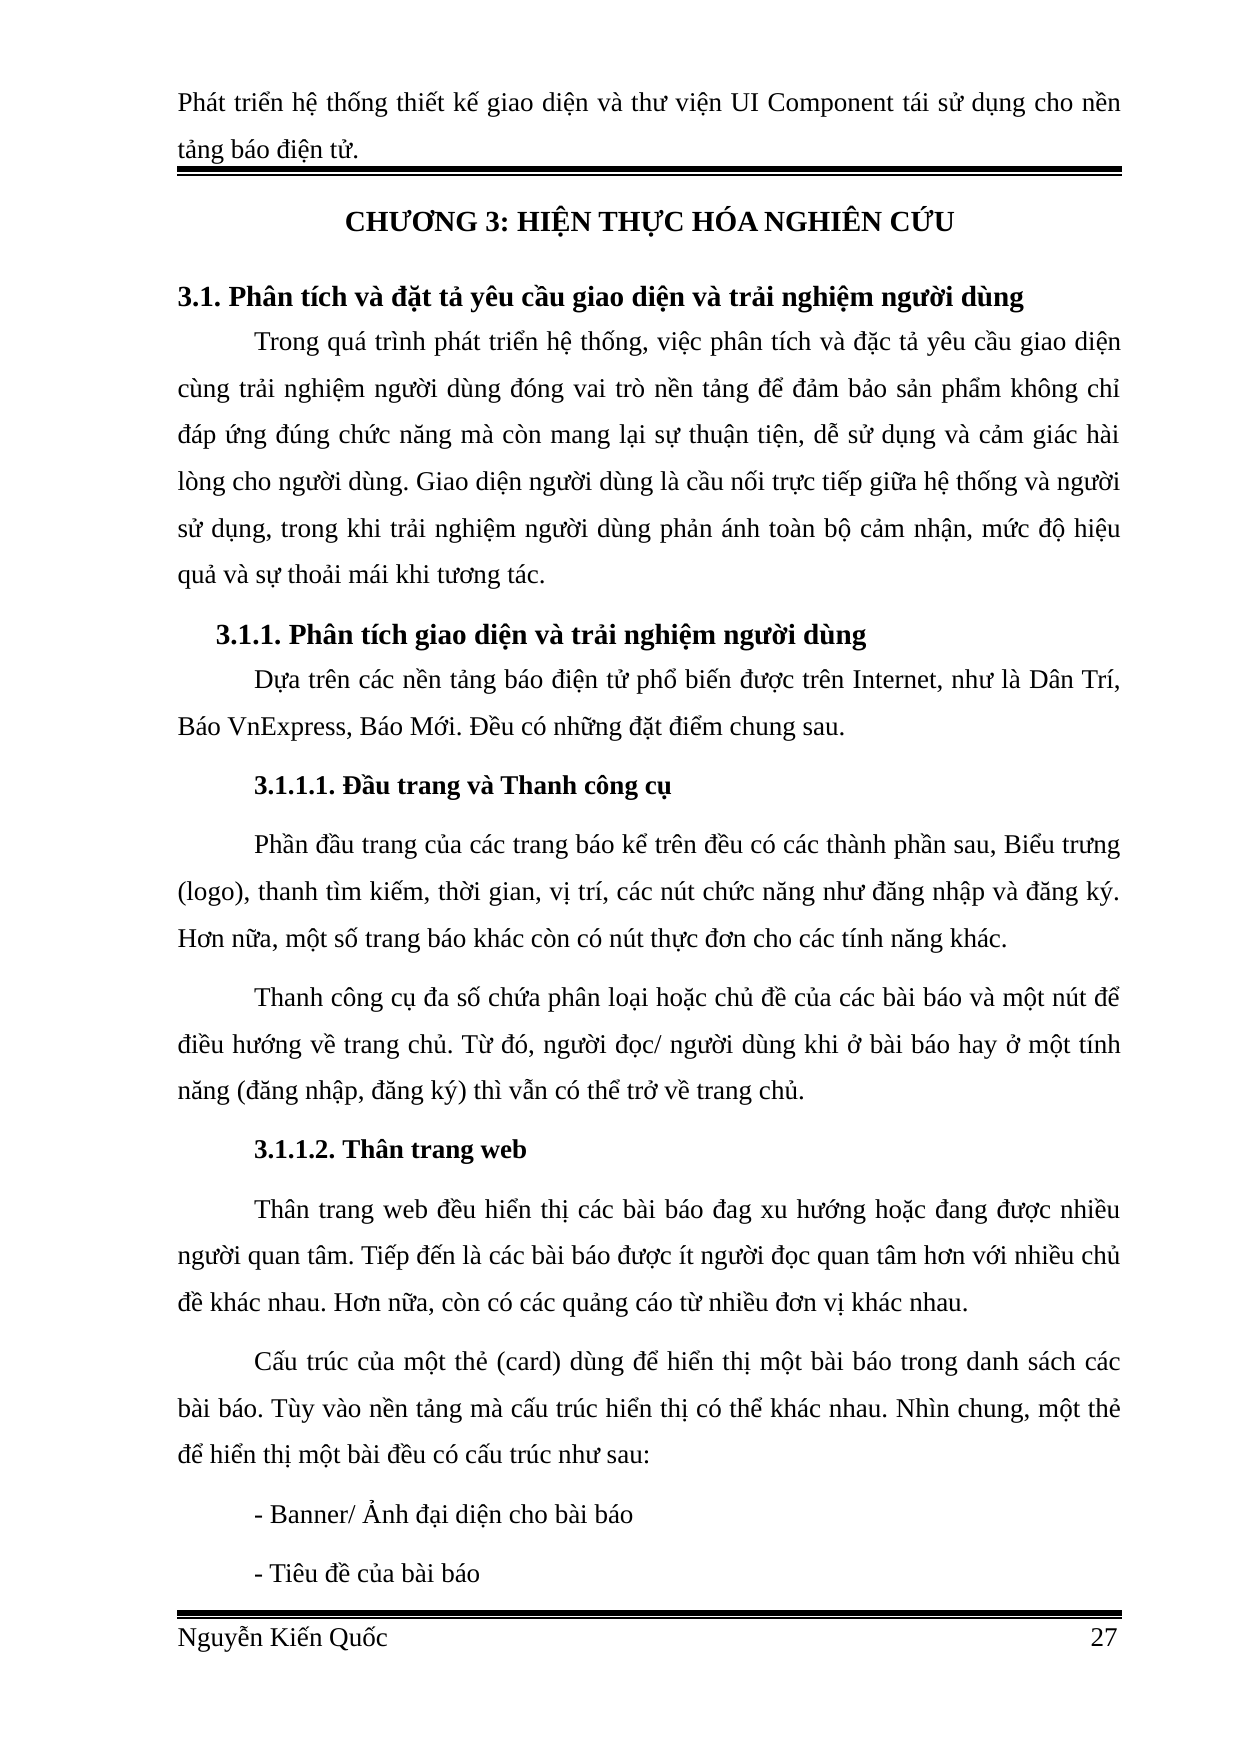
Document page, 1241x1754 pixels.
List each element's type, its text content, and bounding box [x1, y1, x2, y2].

subtitle Phân tích và đặt tả yêu cầu giao diện và trải nghiệm người dùng [177, 279, 1122, 312]
text - Banner/ Ảnh đại diện cho bài báo [177, 1498, 1122, 1529]
subtitle Thân trang web [177, 1133, 1122, 1165]
subtitle Đầu trang và Thanh công cụ [177, 769, 1122, 801]
text Cấu trúc của một thẻ (card) dùng để hiển thị một bài báo trong danh sách các bài báo. Tùy vào nền tảng mà cấu trúc hiển thị có thể khác nhau. Nhìn chung, một thẻ để hiển thị một bài đều có cấu trúc như sau: [177, 1345, 1122, 1470]
text Thanh công cụ đa số chứa phân loại hoặc chủ đề của các bài báo và một nút để điều hướng về trang chủ. Từ đó, người đọc/ người dùng khi ở bài báo hay ở một tính năng (đăng nhập, đăng ký) thì vẫn có thể trở về trang chủ. [177, 981, 1122, 1106]
text Phần đầu trang của các trang báo kể trên đều có các thành phần sau, Biểu trưng (logo), thanh tìm kiếm, thời gian, vị trí, các nút chức năng như đăng nhập và đăng ký. Hơn nữa, một số trang báo khác còn có nút thực đơn cho các tính năng khác. [177, 828, 1122, 953]
text Thân trang web đều hiển thị các bài báo đag xu hướng hoặc đang được nhiều người quan tâm. Tiếp đến là các bài báo được ít người đọc quan tâm hơn với nhiều chủ đề khác nhau. Hơn nữa, còn có các quảng cáo từ nhiều đơn vị khác nhau. [177, 1193, 1122, 1317]
text Dựa trên các nền tảng báo điện tử phổ biến được trên Internet, như là Dân Trí, Báo VnExpress, Báo Mới. Đều có những đặt điểm chung sau. [177, 663, 1122, 741]
text Trong quá trình phát triển hệ thống, việc phân tích và đặc tả yêu cầu giao diện cùng trải nghiệm người dùng đóng vai trò nền tảng để đảm bảo sản phẩm không chỉ đáp ứng đúng chức năng mà còn mang lại sự thuận tiện, dễ sử dụng và cảm giác hài lòng cho người dùng. Giao diện người dùng là cầu nối trực tiếp giữa hệ thống và người sử dụng, trong khi trải nghiệm người dùng phản ánh toàn bộ cảm nhận, mức độ hiệu quả và sự thoải mái khi tương tác. [177, 325, 1122, 589]
subtitle Phân tích giao diện và trải nghiệm người dùng [177, 617, 1122, 651]
text - Tiêu đề của bài báo [177, 1557, 1122, 1588]
subtitle HIỆN THỰC HÓA NGHIÊN CỨU [177, 204, 1122, 237]
